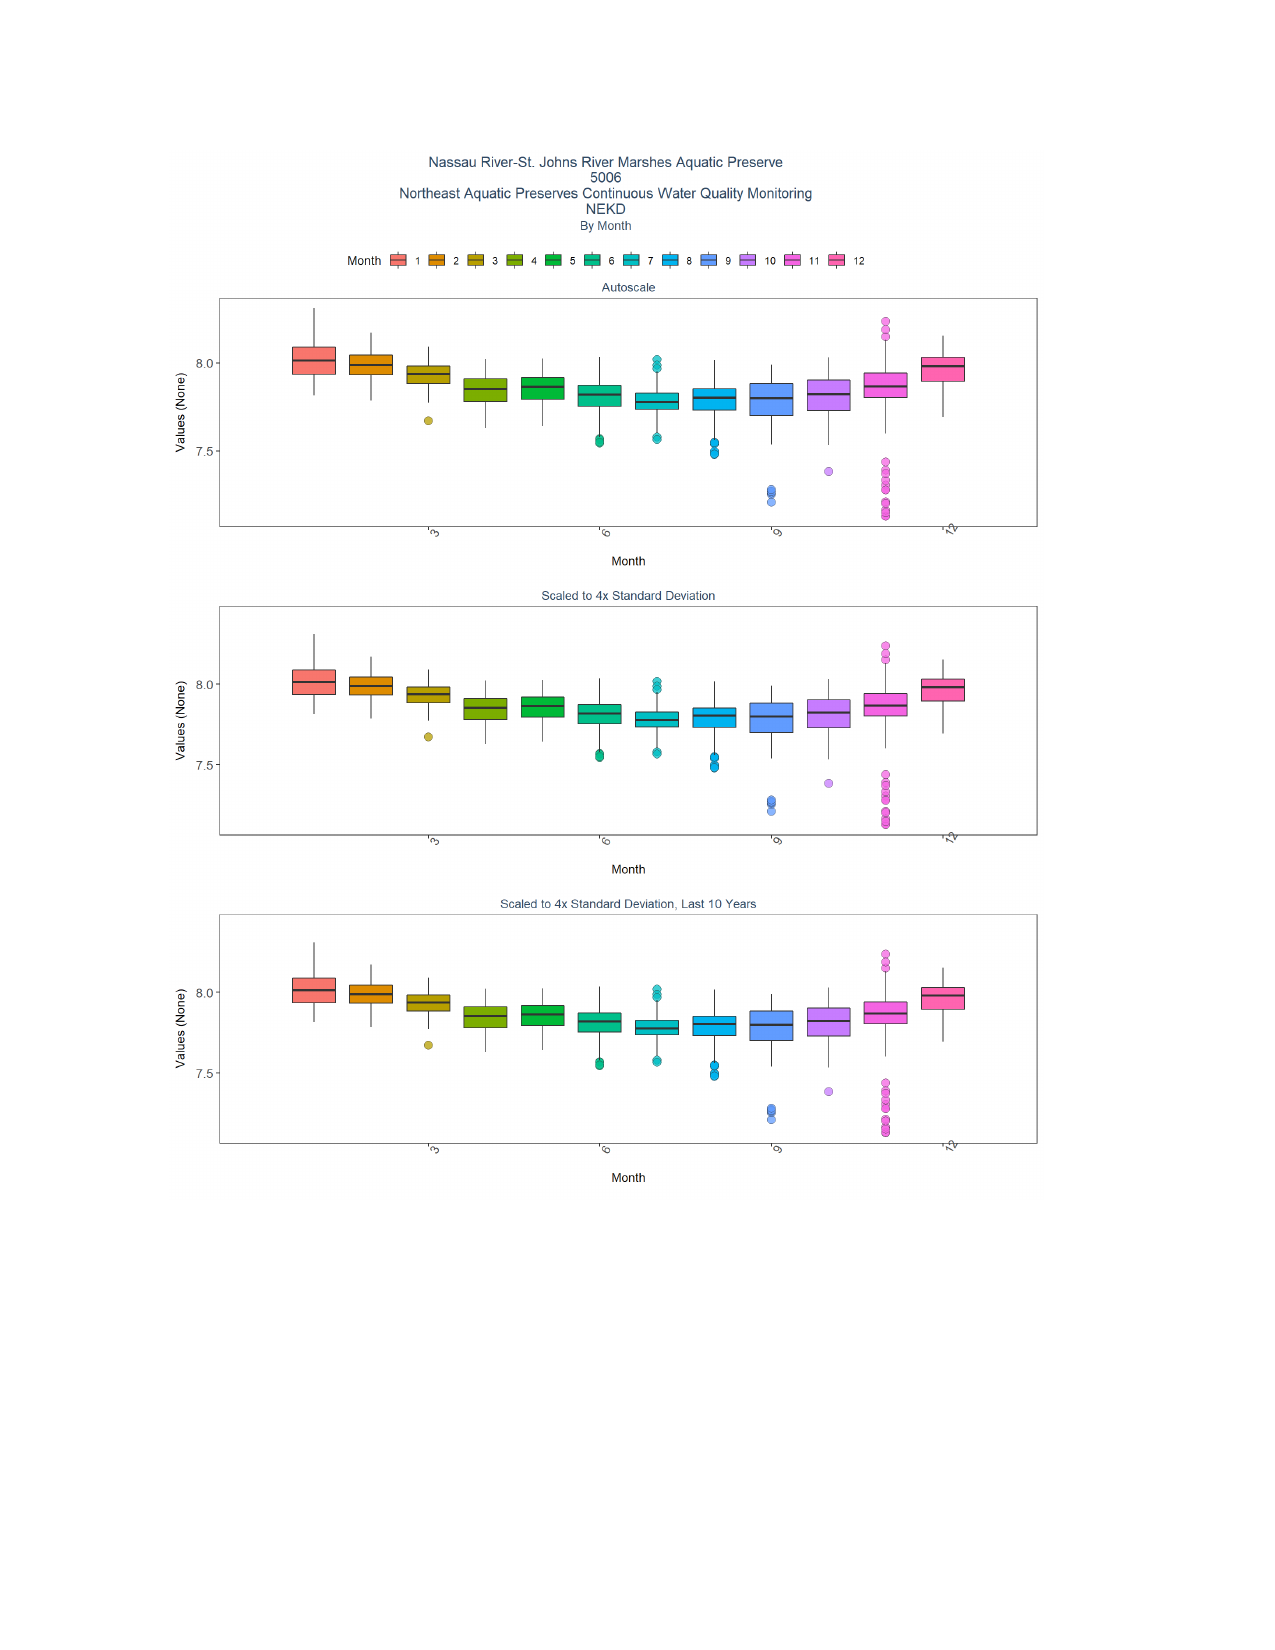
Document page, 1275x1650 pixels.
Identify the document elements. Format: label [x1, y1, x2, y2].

picture [168, 150, 1044, 1200]
